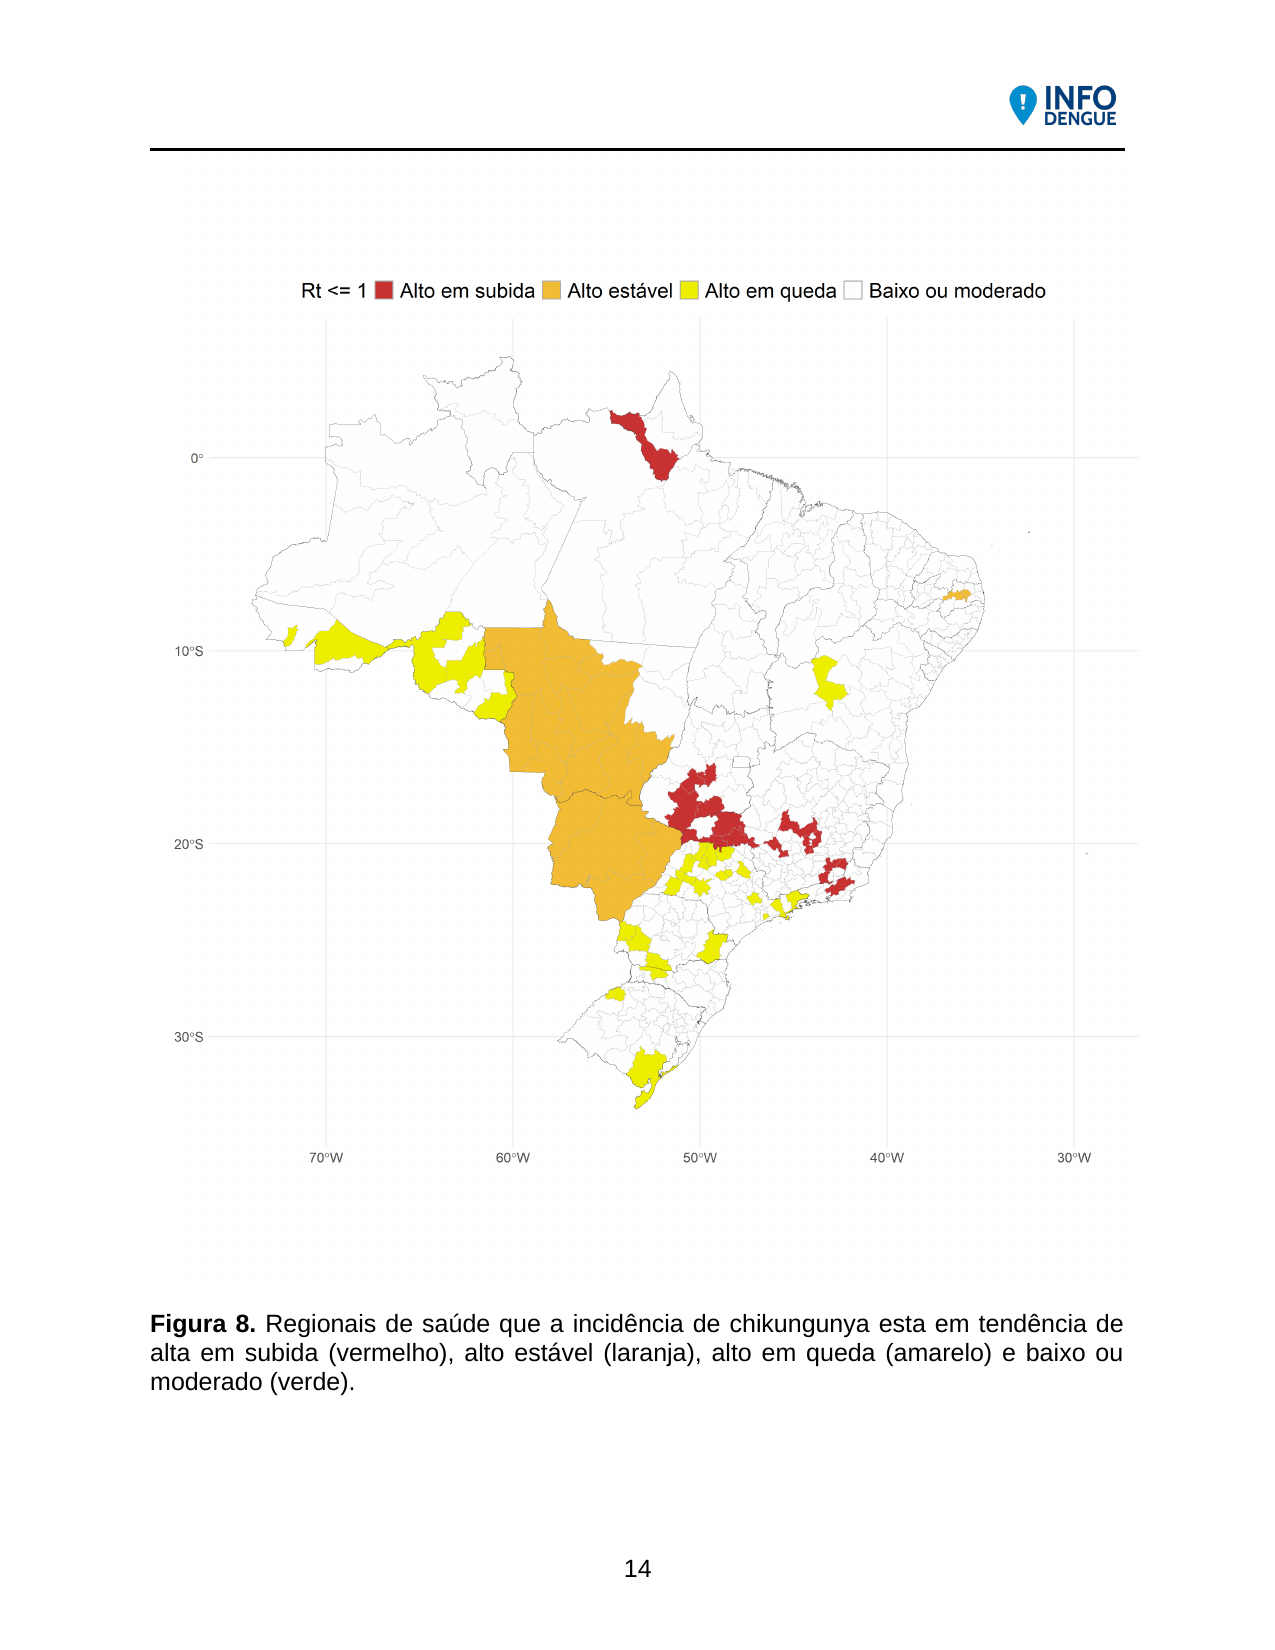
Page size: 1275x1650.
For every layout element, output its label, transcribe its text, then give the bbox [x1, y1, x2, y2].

picture [168, 150, 1144, 1289]
picture [1000, 75, 1125, 136]
text Figura 8. Regionais de saúde que a incidência de chikungunya esta em tendência de alta em subida (vermelho), alto estável (laranja), alto em queda (amarelo) e baixo ou moderado (verde). [150, 1309, 1125, 1395]
